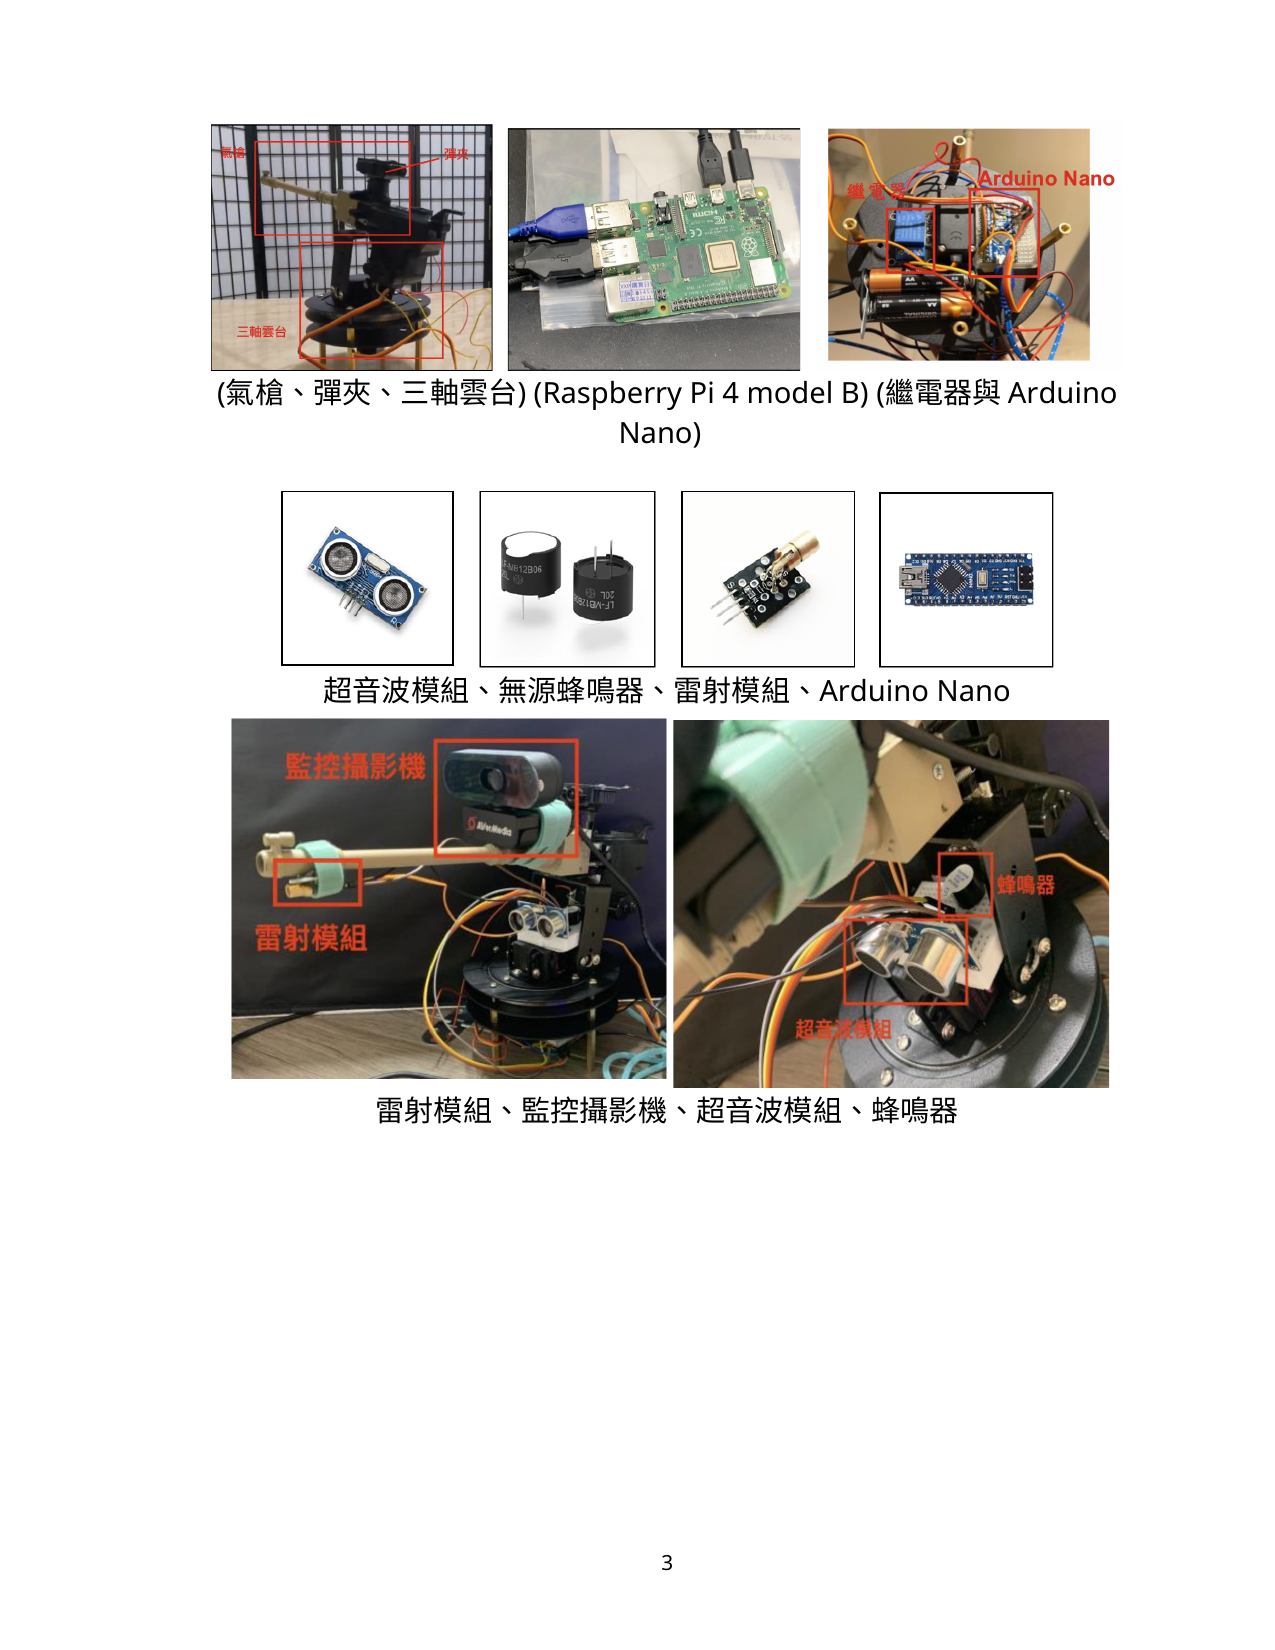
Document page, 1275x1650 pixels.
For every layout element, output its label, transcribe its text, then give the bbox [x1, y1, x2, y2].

picture [225, 710, 1110, 1088]
picture [211, 124, 493, 371]
picture [815, 118, 1124, 371]
text 超音波模組、無源蜂鳴器、雷射模組、Arduino Nano [177, 668, 1157, 710]
picture [280, 491, 1054, 668]
picture [507, 128, 800, 371]
text 雷射模組、監控攝影機、超音波模組、蜂鳴器 [177, 1088, 1157, 1130]
text (氣槍、彈夾、三軸雲台) (Raspberry Pi 4 model B) (繼電器與Arduino Nano) [162, 370, 1157, 452]
